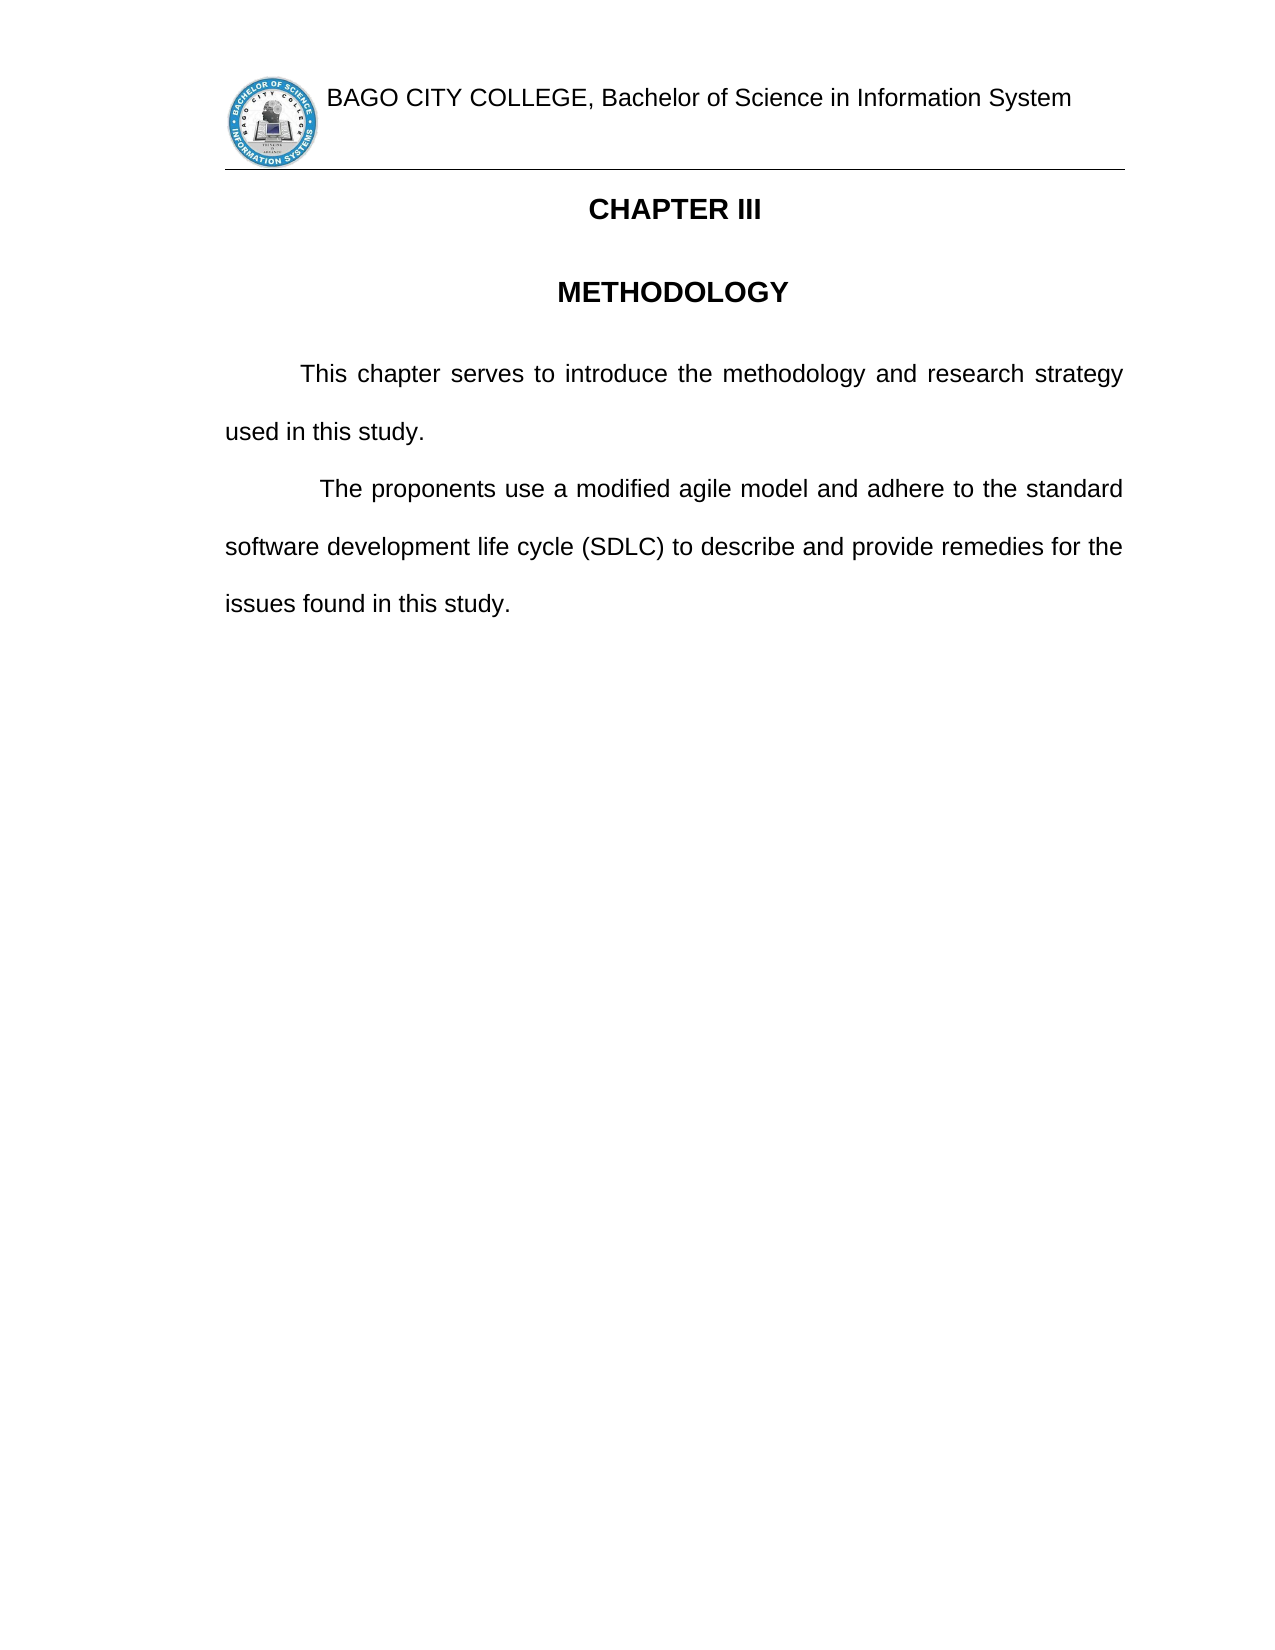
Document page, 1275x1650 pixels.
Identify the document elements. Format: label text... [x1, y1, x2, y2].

text This chapter serves to introduce the methodology and research strategy used in this study. The proponents use a modified agile model and adhere to the standard software development life cycle (SDLC) to describe and provide remedies for the issues found in this study. [225, 359, 1125, 618]
text METHODOLOGY [450, 276, 1125, 309]
picture [225, 75, 320, 169]
text CHAPTER III [225, 192, 1125, 225]
